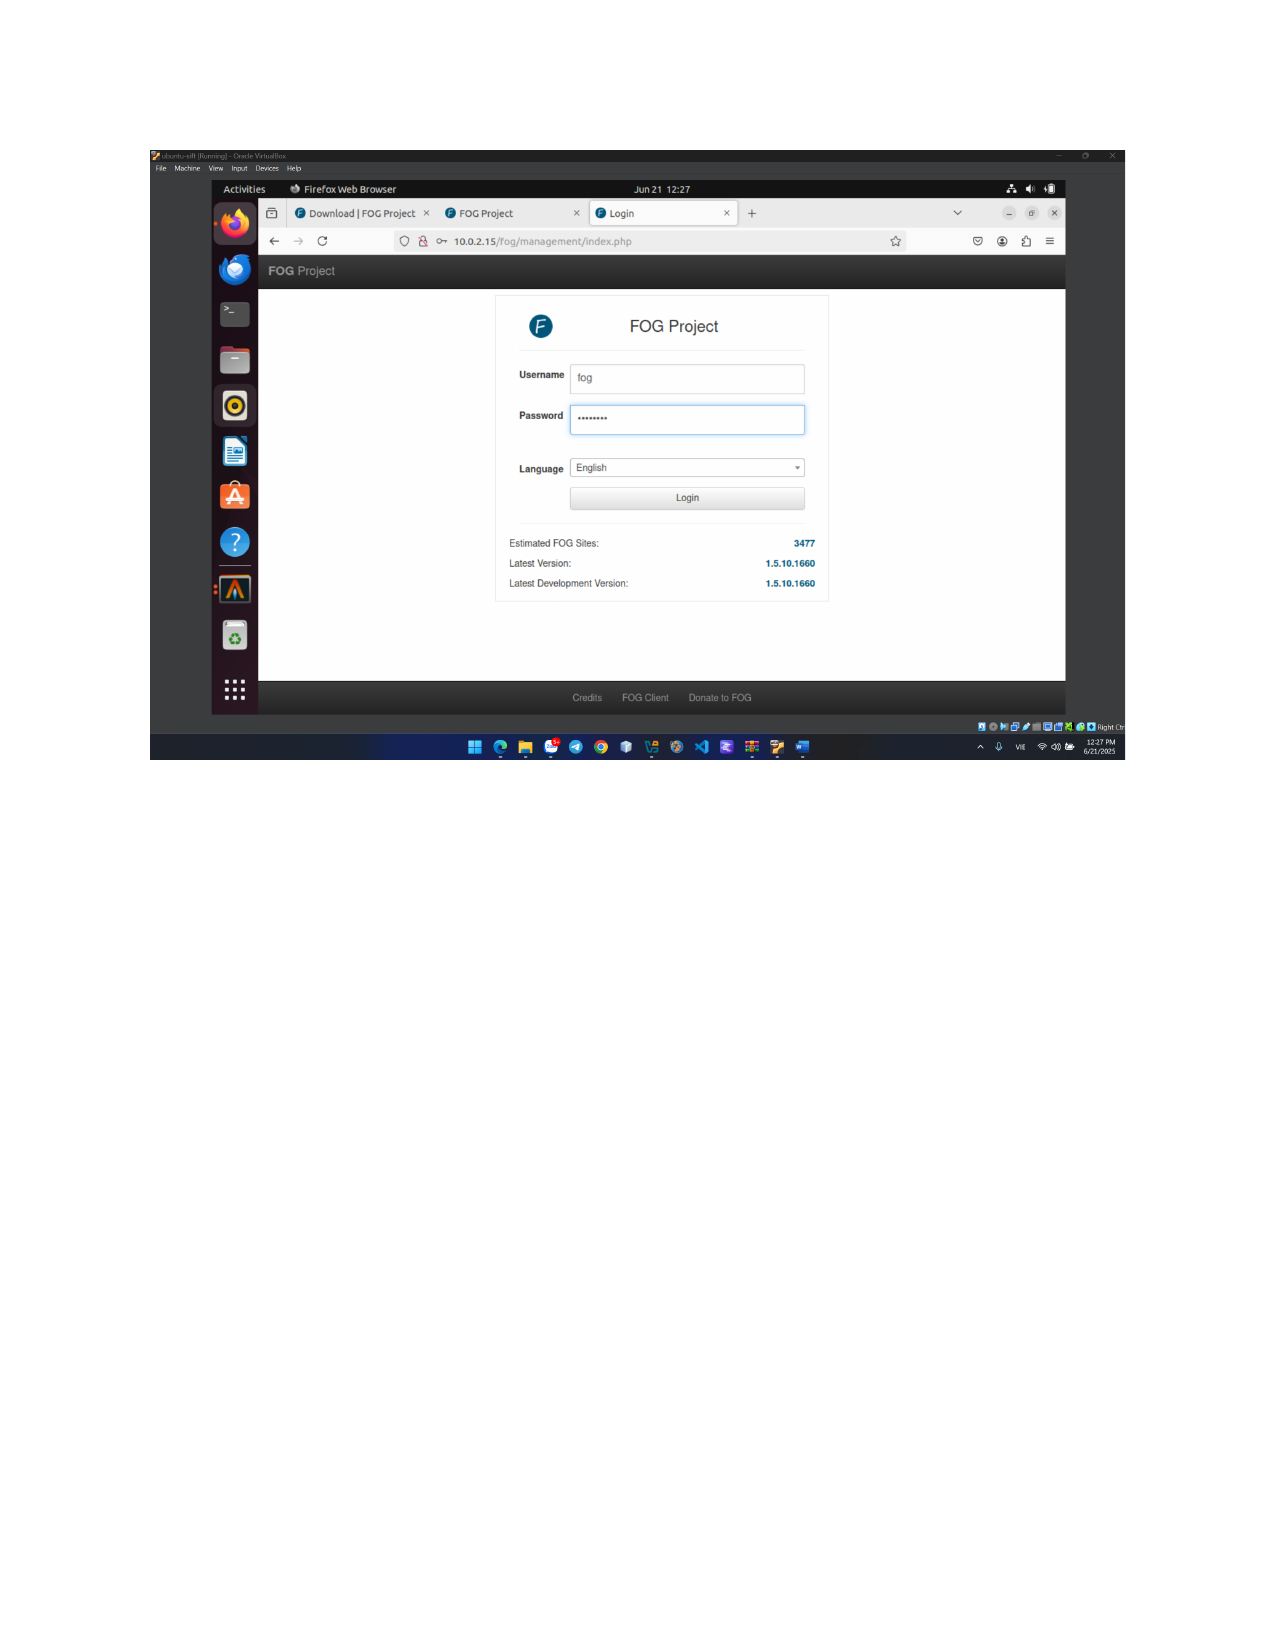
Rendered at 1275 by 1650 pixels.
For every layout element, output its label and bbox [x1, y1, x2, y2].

picture [150, 150, 1125, 760]
